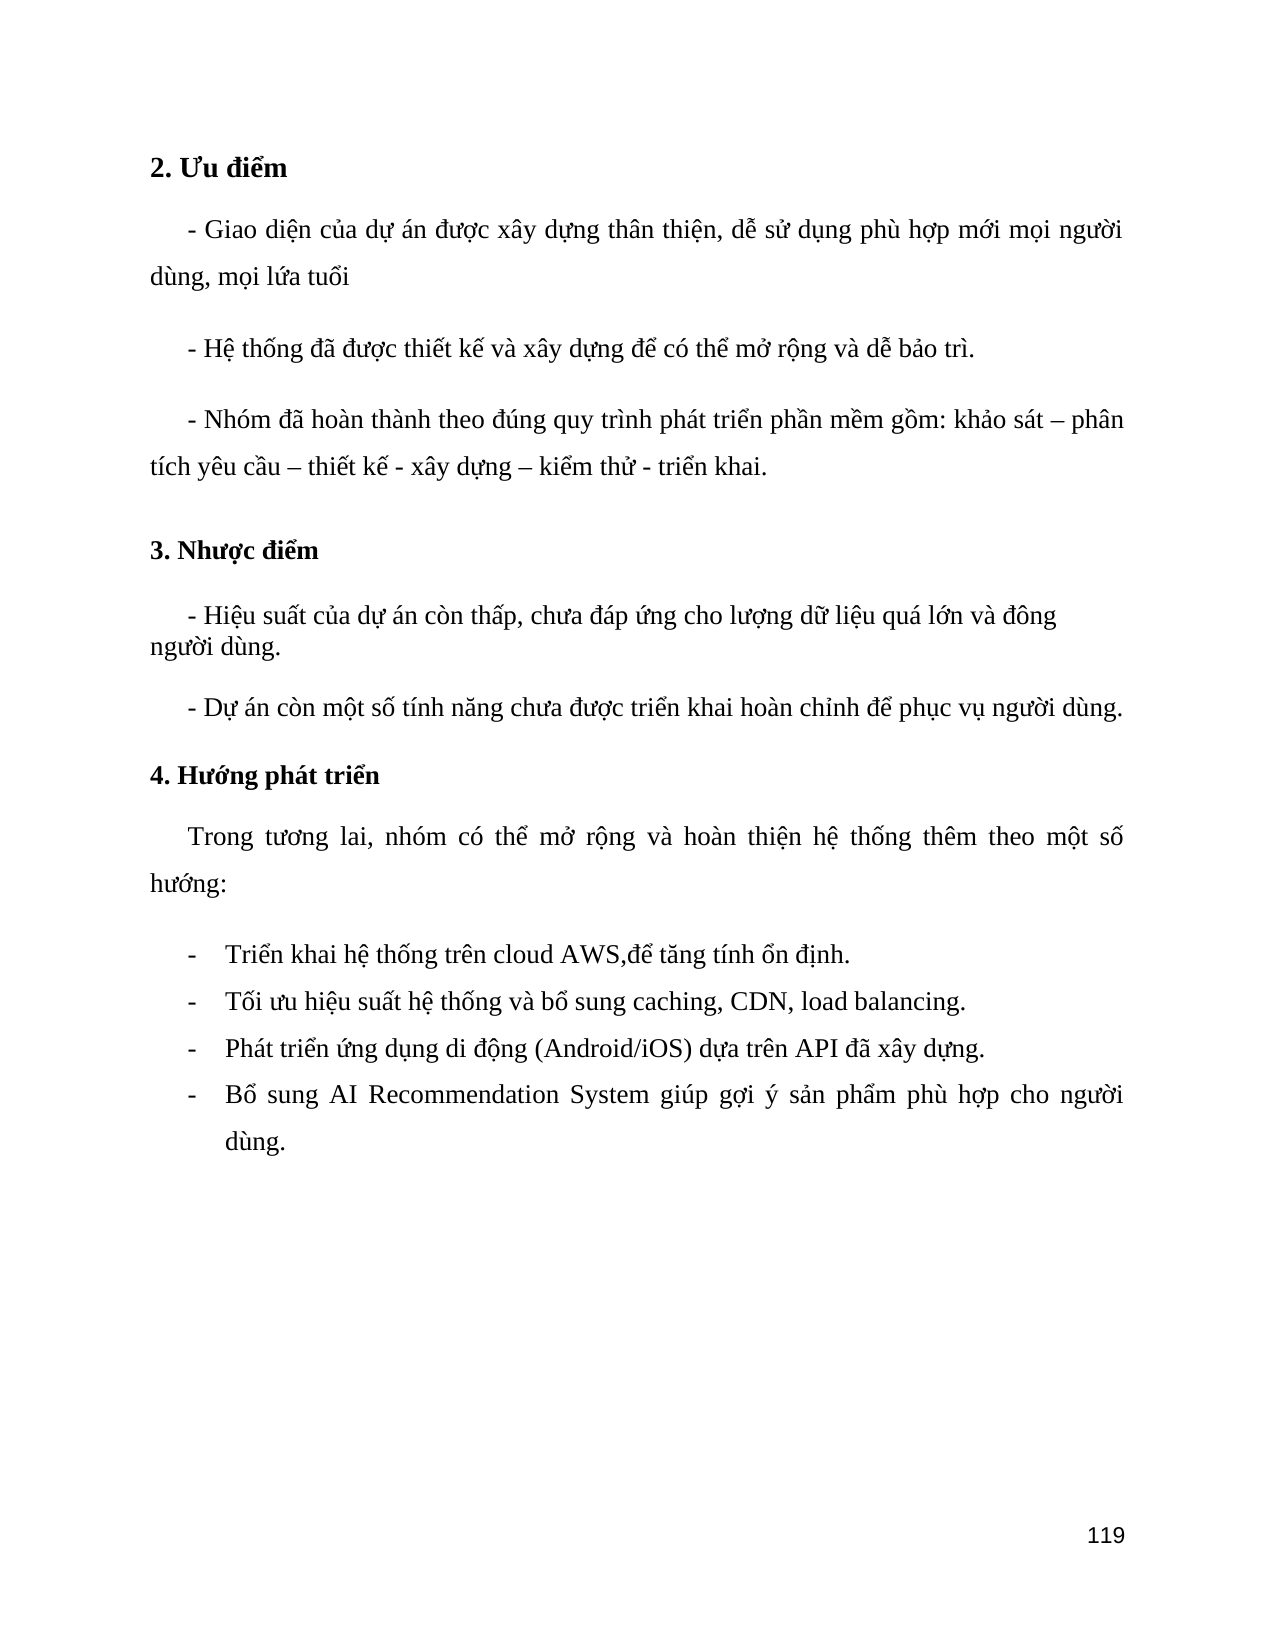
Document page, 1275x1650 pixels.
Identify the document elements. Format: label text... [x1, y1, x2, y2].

list Phát triển ứng dụng di động (Android/iOS) dựa trên API đã xây dựng. [187, 1032, 1125, 1063]
text - Dự án còn một số tính năng chưa được triển khai hoàn chỉnh để phục vụ người dùng. [150, 691, 1125, 722]
subtitle 3. Nhược điểm [150, 534, 1125, 566]
text - Hệ thống đã được thiết kế và xây dựng để có thể mở rộng và dễ bảo trì. [150, 332, 1125, 363]
list Triển khai hệ thống trên cloud AWS,để tăng tính ổn định. [187, 938, 1125, 969]
text Trong tương lai, nhóm có thể mở rộng và hoàn thiện hệ thống thêm theo một số hướng: [150, 820, 1125, 898]
text - Hiệu suất của dự án còn thấp, chưa đáp ứng cho lượng dữ liệu quá lớn và đông người dùng. [150, 599, 1125, 662]
text - Giao diện của dự án được xây dựng thân thiện, dễ sử dụng phù hợp mới mọi người dùng, mọi lứa tuổi [150, 213, 1125, 291]
subtitle 4. Hướng phát triển [150, 759, 1125, 791]
subtitle 2. Ưu điểm [150, 150, 1125, 183]
list Tối ưu hiệu suất hệ thống và bổ sung caching, CDN, load balancing. [187, 985, 1125, 1016]
list Bổ sung AI Recommendation System giúp gợi ý sản phẩm phù hợp cho người dùng. [187, 1078, 1125, 1156]
text - Nhóm đã hoàn thành theo đúng quy trình phát triển phần mềm gồm: khảo sát – phân tích yêu cầu – thiết kế - xây dựng – kiểm thử - triển khai. [150, 403, 1125, 481]
